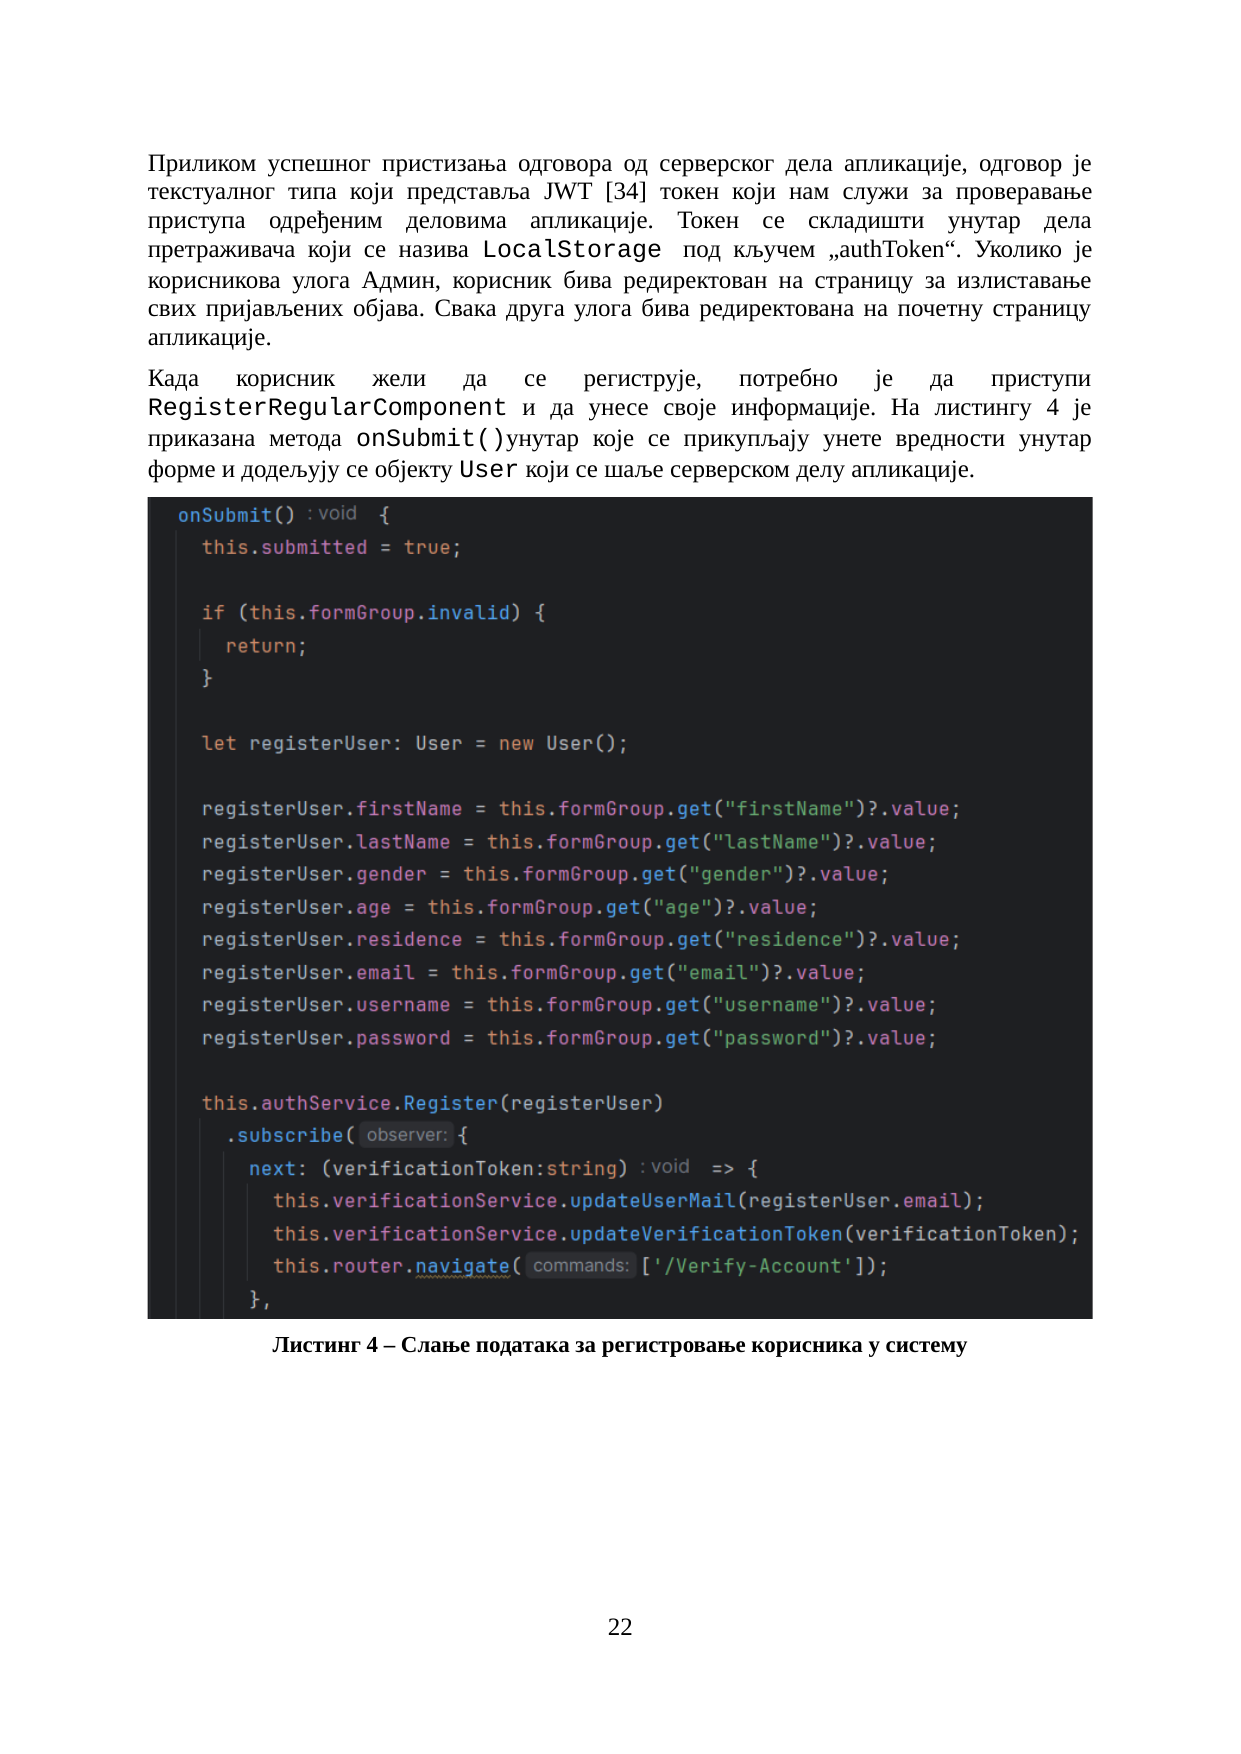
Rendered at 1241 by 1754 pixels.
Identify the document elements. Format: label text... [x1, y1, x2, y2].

picture [147, 497, 1093, 1319]
text Листинг 4 – Слање података за регистровање корисника у систему [148, 1331, 1092, 1358]
text Када корисник жели да се региструје, потребно је да приступи RegisterRegularComponent и да унесе своје информације. На листингу 4 је приказана метода onSubmit()унутар које се прикупљају унете вредности унутар форме и додељују се објекту User који се шаље серверском делу апликације. [148, 363, 1092, 485]
text Приликом успешног пристизања одговора од серверског дела апликације, одговор је текстуалног типа који представља JWT [34] токен који нам служи за проверавање приступа одређеним деловима апликације. Токен се складишти унутар дела претраживача који се назива LocalStorage под кључем „authToken“. Уколико је корисникова улога Админ, корисник бива редиректован на страницу за излиставање свих пријављених објава. Свака друга улога бива редиректована на почетну страницу апликације. [148, 148, 1092, 351]
